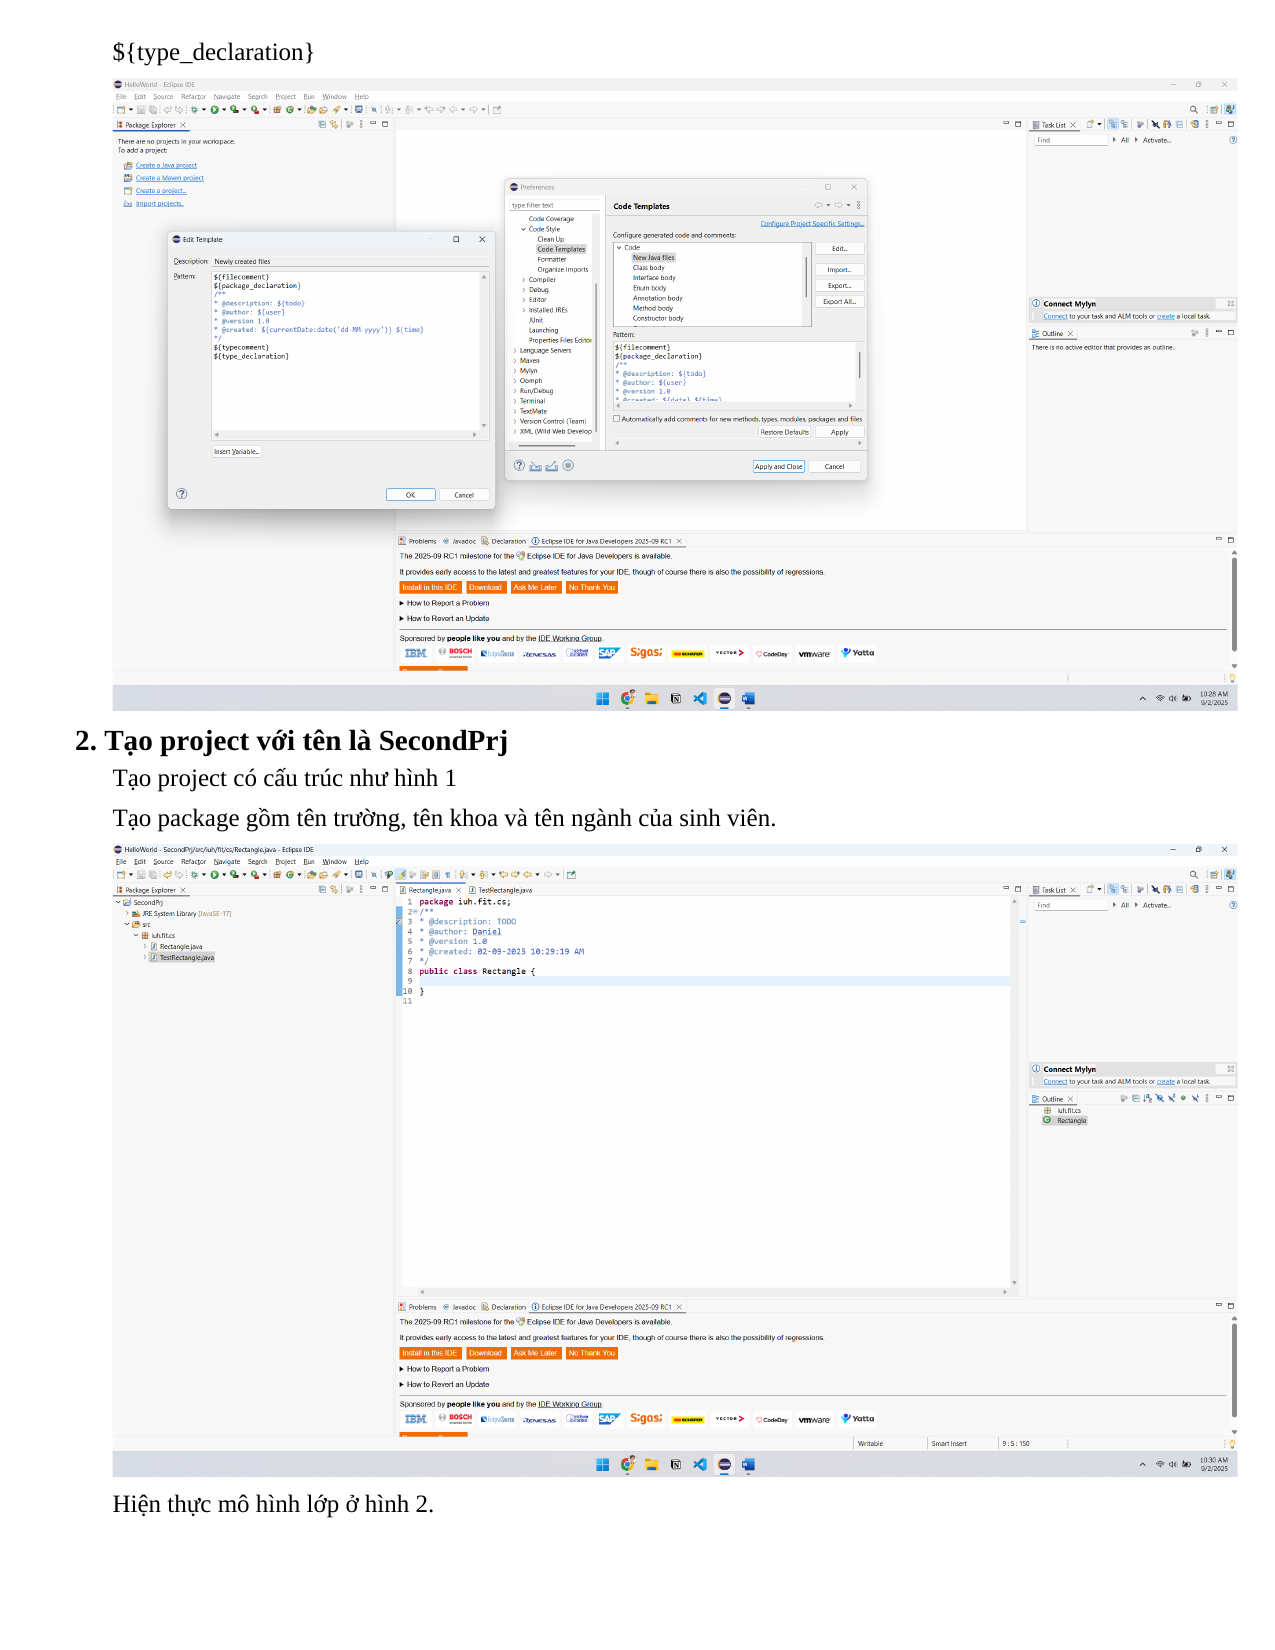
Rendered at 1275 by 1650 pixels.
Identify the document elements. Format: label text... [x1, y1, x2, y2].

text 2. Tạo project với tên là SecondPrj [75, 723, 1200, 756]
text Tạo package gồm tên trường, tên khoa và tên ngành của sinh viên. [75, 803, 1200, 832]
text Hiện thực mô hình lớp ở hình 2. [75, 1489, 1200, 1517]
text Tạo project có cấu trúc như hình 1 [75, 763, 1200, 791]
picture [112, 78, 1238, 711]
text ${type_declaration} [75, 37, 1200, 66]
picture [112, 844, 1238, 1477]
